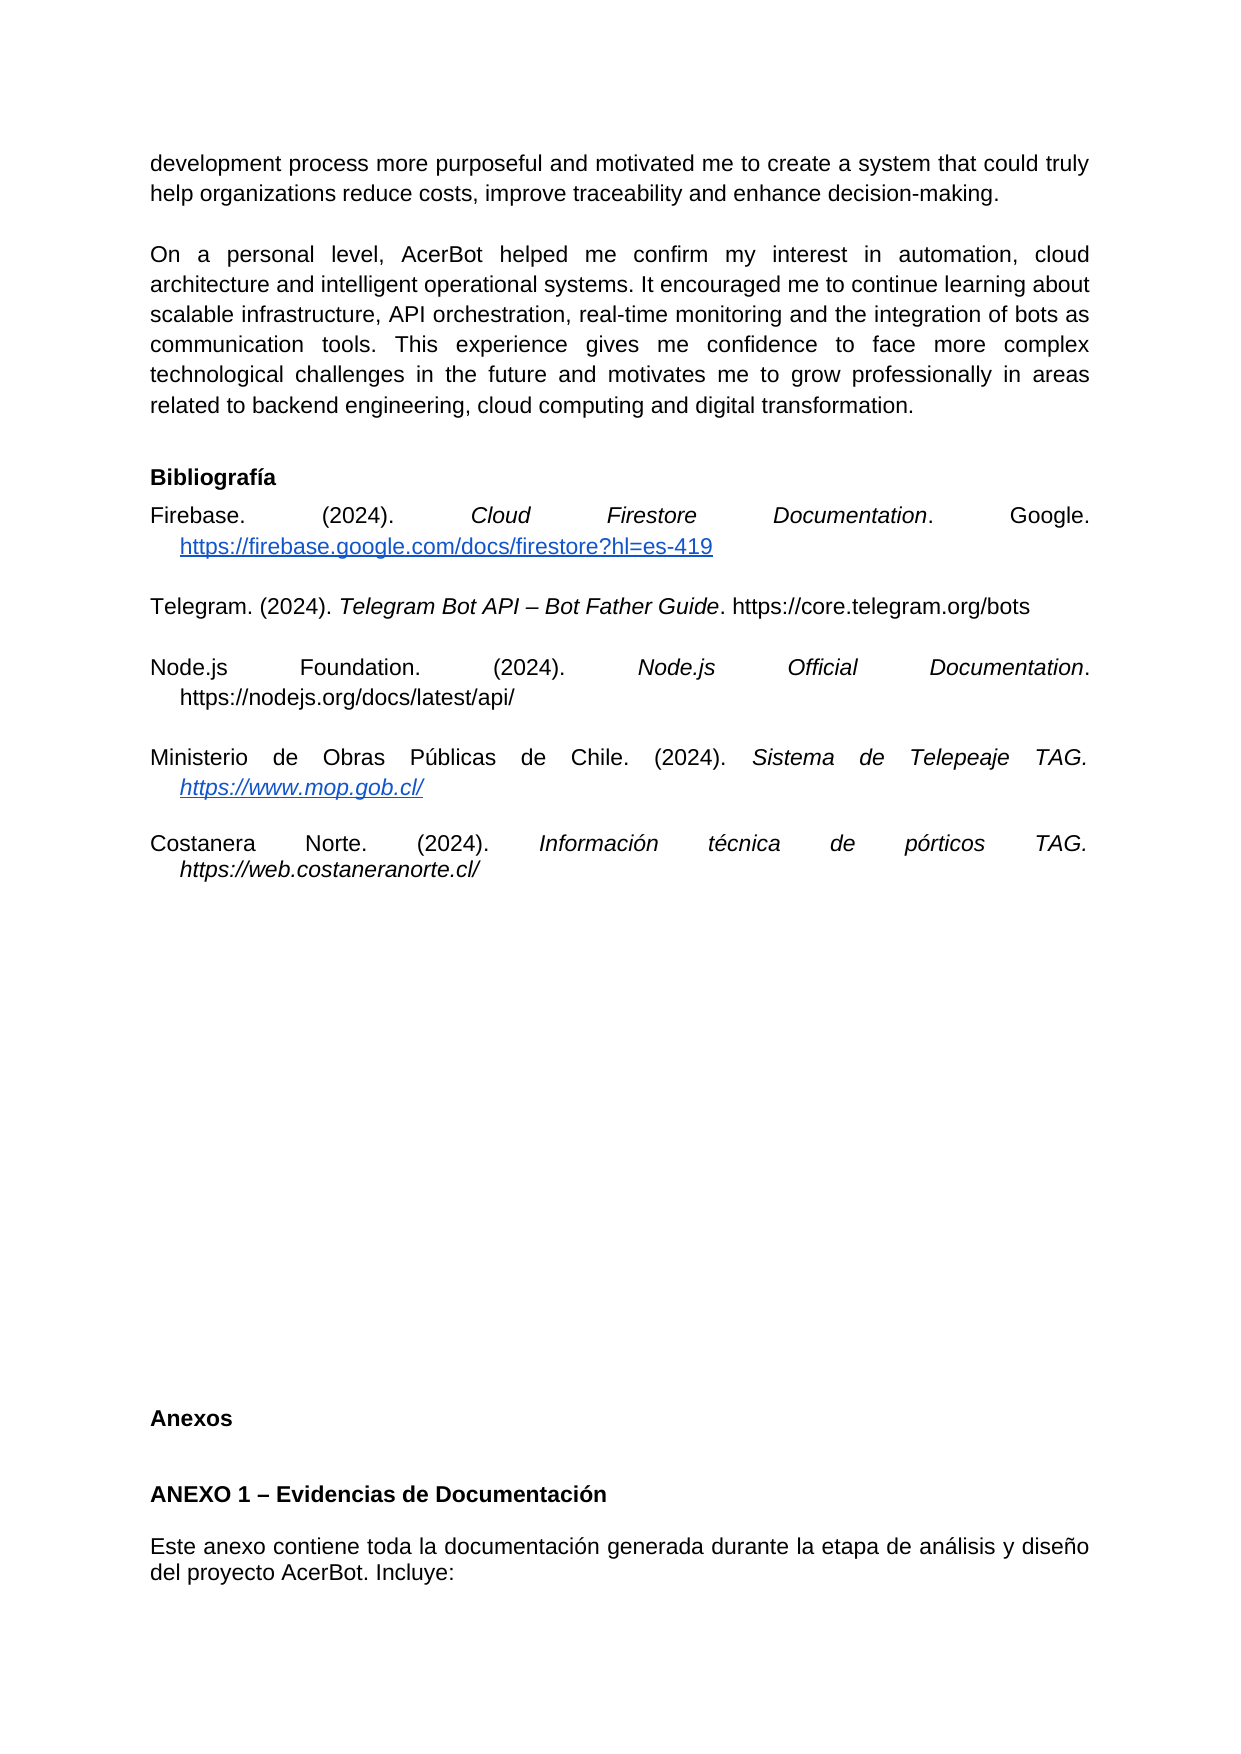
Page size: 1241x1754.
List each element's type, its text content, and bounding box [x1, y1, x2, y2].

text Firebase. (2024). Cloud Firestore Documentation. Google. https://firebase.google.com/docs/firestore?hl=es-419 [150, 502, 1090, 559]
text Telegram. (2024). Telegram Bot API – Bot Father Guide. https://core.telegram.org/bots [150, 593, 1090, 619]
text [150, 150, 1090, 207]
text Ministerio de Obras Públicas de Chile. (2024). Sistema de Telepeaje TAG. https://www.mop.gob.cl/ [150, 744, 1090, 801]
text Este anexo contiene toda la documentación generada durante la etapa de análisis y diseño del proyecto AcerBot. Incluye: [150, 1533, 1090, 1585]
subtitle Anexos [150, 1405, 1090, 1431]
subtitle Bibliografía [150, 463, 1090, 490]
text ANEXO 1 – Evidencias de Documentación [150, 1481, 1090, 1508]
text Node.js Foundation. (2024). Node.js Official Documentation. https://nodejs.org/docs/latest/api/ [150, 653, 1090, 710]
text Costanera Norte. (2024). Información técnica de pórticos TAG. https://web.costaneranorte.cl/ [150, 829, 1090, 882]
text On a personal level, AcerBot helped me confirm my interest in automation, cloud architecture and intelligent operational systems. It encouraged me to continue learning about scalable infrastructure, API orchestration, real-time monitoring and the integration of bots as communication tools. This experience gives me confidence to face more complex technological challenges in the future and motivates me to grow professionally in areas related to backend engineering, cloud computing and digital transformation. [150, 241, 1090, 418]
